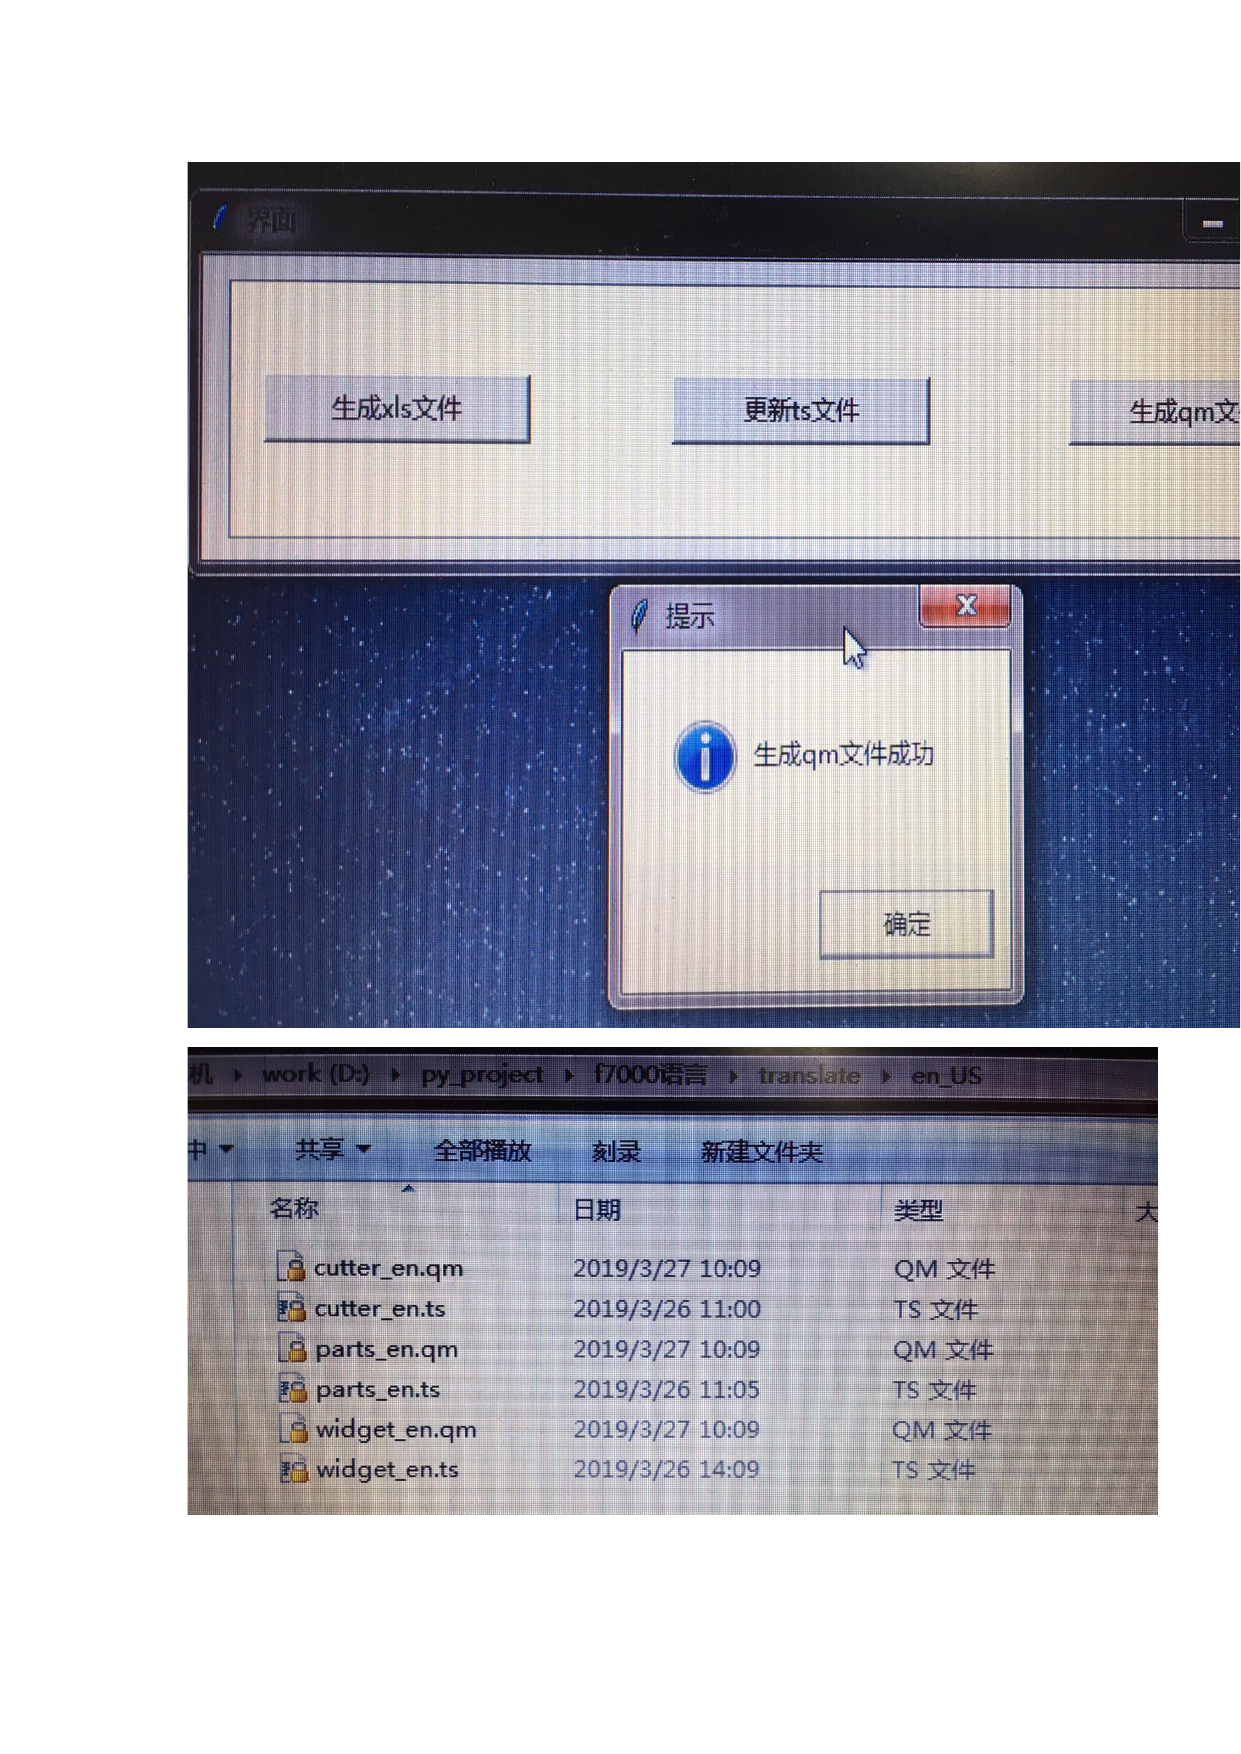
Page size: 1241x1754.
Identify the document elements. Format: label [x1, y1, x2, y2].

picture [187, 162, 1241, 1028]
picture [187, 1047, 1158, 1515]
